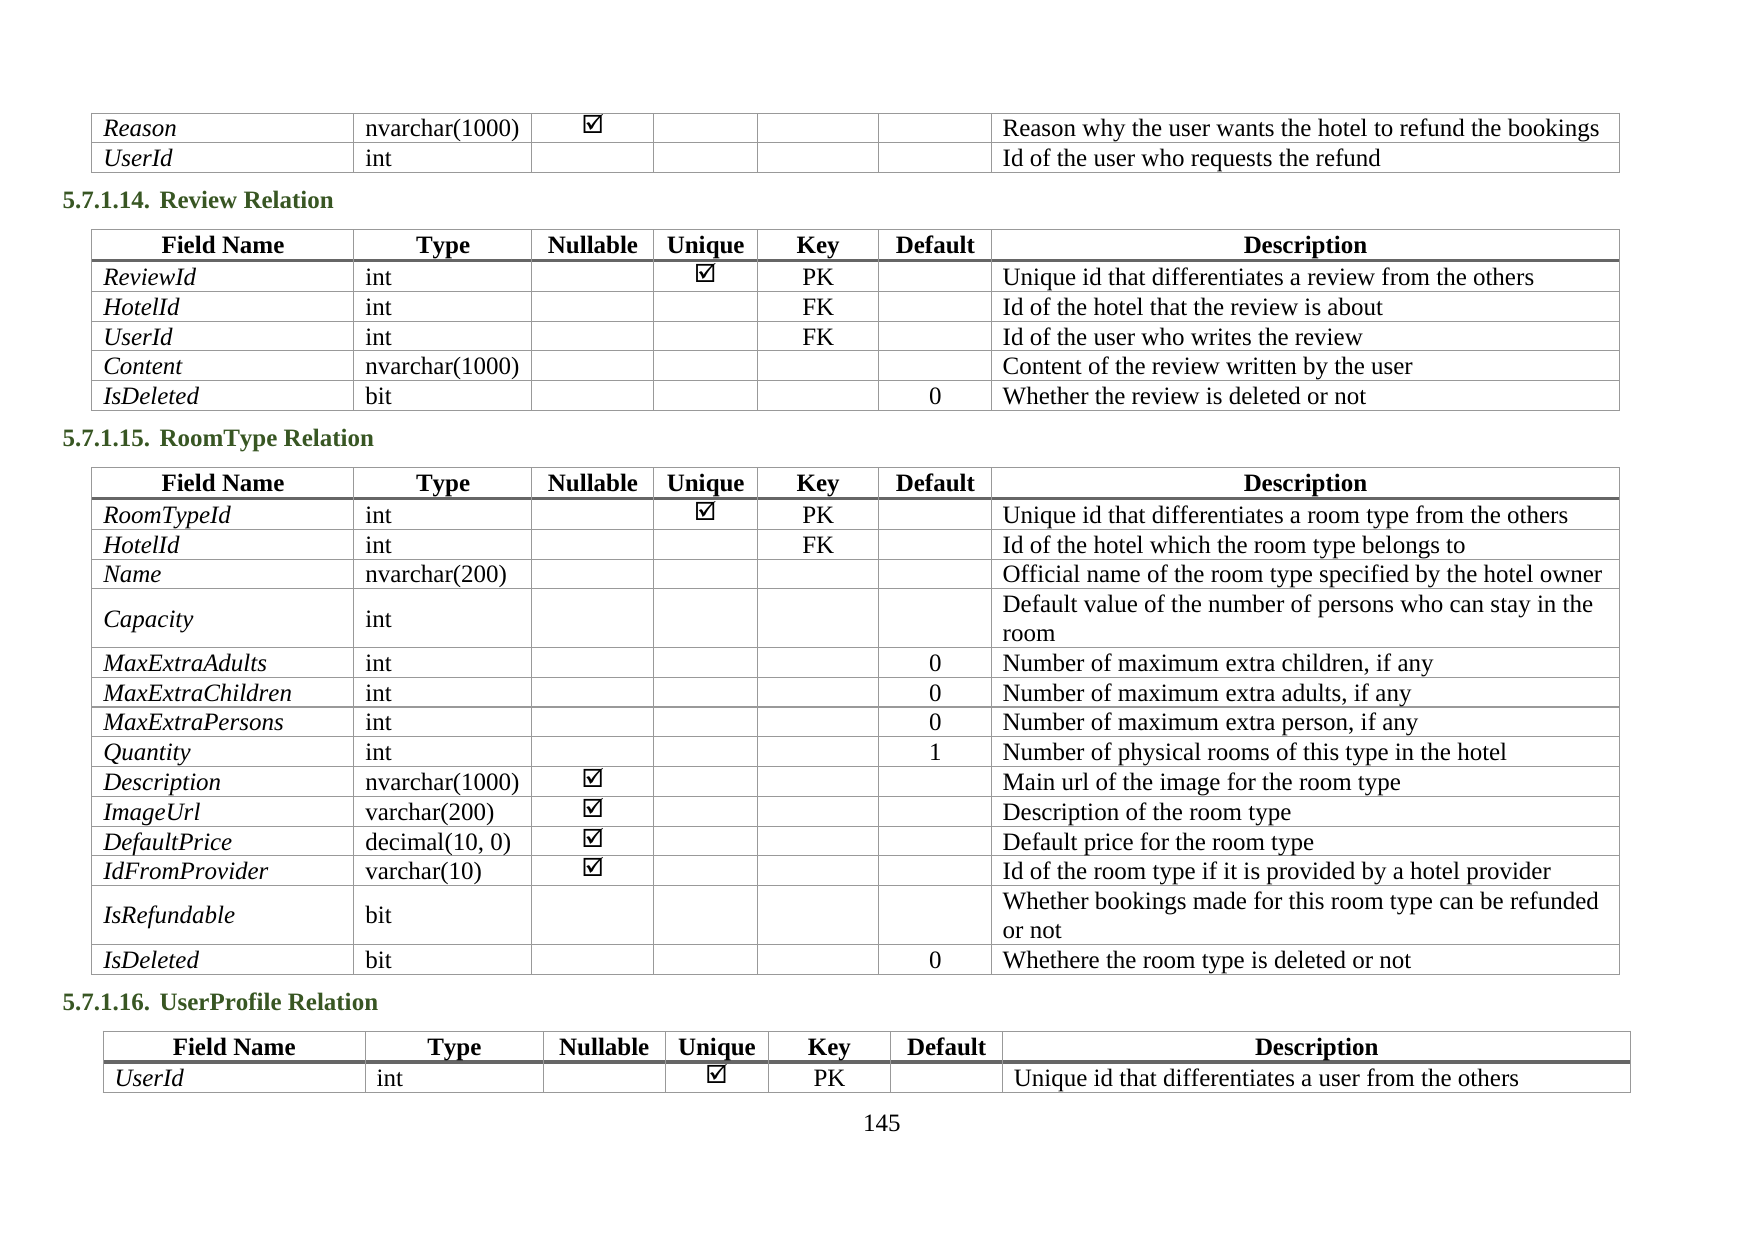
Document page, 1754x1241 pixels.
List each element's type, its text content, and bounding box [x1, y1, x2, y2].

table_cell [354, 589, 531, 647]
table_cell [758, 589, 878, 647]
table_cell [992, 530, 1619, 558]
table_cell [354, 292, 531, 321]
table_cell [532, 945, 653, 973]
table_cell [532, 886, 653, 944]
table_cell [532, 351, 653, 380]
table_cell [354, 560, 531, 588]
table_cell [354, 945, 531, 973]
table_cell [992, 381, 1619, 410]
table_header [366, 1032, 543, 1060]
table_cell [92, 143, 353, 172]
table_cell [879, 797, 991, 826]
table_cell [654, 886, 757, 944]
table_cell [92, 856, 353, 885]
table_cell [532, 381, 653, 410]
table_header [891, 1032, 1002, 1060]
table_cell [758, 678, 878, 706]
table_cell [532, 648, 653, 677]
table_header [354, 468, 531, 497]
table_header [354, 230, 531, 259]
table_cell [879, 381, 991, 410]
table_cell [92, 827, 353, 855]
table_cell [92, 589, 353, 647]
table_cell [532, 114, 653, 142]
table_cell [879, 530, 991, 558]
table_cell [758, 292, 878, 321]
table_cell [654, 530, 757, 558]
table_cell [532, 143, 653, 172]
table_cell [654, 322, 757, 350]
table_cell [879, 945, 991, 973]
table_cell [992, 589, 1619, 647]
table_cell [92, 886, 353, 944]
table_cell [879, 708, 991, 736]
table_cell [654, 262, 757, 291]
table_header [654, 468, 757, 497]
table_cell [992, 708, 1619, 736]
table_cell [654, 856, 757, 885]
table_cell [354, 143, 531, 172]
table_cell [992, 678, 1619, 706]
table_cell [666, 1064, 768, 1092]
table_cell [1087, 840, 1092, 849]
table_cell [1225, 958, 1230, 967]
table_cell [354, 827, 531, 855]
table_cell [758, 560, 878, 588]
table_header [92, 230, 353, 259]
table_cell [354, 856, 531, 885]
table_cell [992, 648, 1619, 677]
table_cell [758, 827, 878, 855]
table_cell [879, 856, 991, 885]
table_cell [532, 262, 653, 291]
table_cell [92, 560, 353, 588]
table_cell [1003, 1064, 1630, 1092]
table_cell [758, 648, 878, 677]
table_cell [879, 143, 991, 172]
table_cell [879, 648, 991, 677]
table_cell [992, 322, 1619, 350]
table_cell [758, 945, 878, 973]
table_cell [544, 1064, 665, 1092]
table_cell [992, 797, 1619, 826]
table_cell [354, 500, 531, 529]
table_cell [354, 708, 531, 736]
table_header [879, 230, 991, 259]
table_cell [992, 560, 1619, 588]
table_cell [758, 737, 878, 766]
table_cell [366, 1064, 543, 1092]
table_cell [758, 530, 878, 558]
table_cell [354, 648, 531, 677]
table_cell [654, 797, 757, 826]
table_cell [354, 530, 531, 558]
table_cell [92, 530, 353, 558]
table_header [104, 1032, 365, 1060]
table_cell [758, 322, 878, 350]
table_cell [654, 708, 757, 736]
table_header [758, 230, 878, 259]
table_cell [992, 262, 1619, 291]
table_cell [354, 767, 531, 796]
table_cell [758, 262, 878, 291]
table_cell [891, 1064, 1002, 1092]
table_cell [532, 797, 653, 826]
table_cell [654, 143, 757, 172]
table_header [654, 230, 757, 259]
subtitle UserProfile Relation [150, 987, 1660, 1016]
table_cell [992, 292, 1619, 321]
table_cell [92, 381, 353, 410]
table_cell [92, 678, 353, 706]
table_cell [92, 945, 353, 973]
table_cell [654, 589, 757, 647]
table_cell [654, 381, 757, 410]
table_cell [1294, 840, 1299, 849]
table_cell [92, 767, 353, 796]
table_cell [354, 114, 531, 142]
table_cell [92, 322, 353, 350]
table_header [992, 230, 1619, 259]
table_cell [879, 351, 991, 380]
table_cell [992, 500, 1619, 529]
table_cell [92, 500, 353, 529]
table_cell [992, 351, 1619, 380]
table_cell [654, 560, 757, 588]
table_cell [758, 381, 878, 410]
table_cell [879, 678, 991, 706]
subtitle Review Relation [150, 186, 1660, 214]
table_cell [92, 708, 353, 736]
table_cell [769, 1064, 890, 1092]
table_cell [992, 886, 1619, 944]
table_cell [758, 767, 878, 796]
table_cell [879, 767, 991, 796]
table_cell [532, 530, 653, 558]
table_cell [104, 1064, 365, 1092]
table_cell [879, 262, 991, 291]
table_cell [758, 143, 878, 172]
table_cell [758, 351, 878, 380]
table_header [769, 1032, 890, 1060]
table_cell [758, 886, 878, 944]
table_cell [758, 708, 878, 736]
subtitle RoomType Relation [150, 423, 1660, 452]
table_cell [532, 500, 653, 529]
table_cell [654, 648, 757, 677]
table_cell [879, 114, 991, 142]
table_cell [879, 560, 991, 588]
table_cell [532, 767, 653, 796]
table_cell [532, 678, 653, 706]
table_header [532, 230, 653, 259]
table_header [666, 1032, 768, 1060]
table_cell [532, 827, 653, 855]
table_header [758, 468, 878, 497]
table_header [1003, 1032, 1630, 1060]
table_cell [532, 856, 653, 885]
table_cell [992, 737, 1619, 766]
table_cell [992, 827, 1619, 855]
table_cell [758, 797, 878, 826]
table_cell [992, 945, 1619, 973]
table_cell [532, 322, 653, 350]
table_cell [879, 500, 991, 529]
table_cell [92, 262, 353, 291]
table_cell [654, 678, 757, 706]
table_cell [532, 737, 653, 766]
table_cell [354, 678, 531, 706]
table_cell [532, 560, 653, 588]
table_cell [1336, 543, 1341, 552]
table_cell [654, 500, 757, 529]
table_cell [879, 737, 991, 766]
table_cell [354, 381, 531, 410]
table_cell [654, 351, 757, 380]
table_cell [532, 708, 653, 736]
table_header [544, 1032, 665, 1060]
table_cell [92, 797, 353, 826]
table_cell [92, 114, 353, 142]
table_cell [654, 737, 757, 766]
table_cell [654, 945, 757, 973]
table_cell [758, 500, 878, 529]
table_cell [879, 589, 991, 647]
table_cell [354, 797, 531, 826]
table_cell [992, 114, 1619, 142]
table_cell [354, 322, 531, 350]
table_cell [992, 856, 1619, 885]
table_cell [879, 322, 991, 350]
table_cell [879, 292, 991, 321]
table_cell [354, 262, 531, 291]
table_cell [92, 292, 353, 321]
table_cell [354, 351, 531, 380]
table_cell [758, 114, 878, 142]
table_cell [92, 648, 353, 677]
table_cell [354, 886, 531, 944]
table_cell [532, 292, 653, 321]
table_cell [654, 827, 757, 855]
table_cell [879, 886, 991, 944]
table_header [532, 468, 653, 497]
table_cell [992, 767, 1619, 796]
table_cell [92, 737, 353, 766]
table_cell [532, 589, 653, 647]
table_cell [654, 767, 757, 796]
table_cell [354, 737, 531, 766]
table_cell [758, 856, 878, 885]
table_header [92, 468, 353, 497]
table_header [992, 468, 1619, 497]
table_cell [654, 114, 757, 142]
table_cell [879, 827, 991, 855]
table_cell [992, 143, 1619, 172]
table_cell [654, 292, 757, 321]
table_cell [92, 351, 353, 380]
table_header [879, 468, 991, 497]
